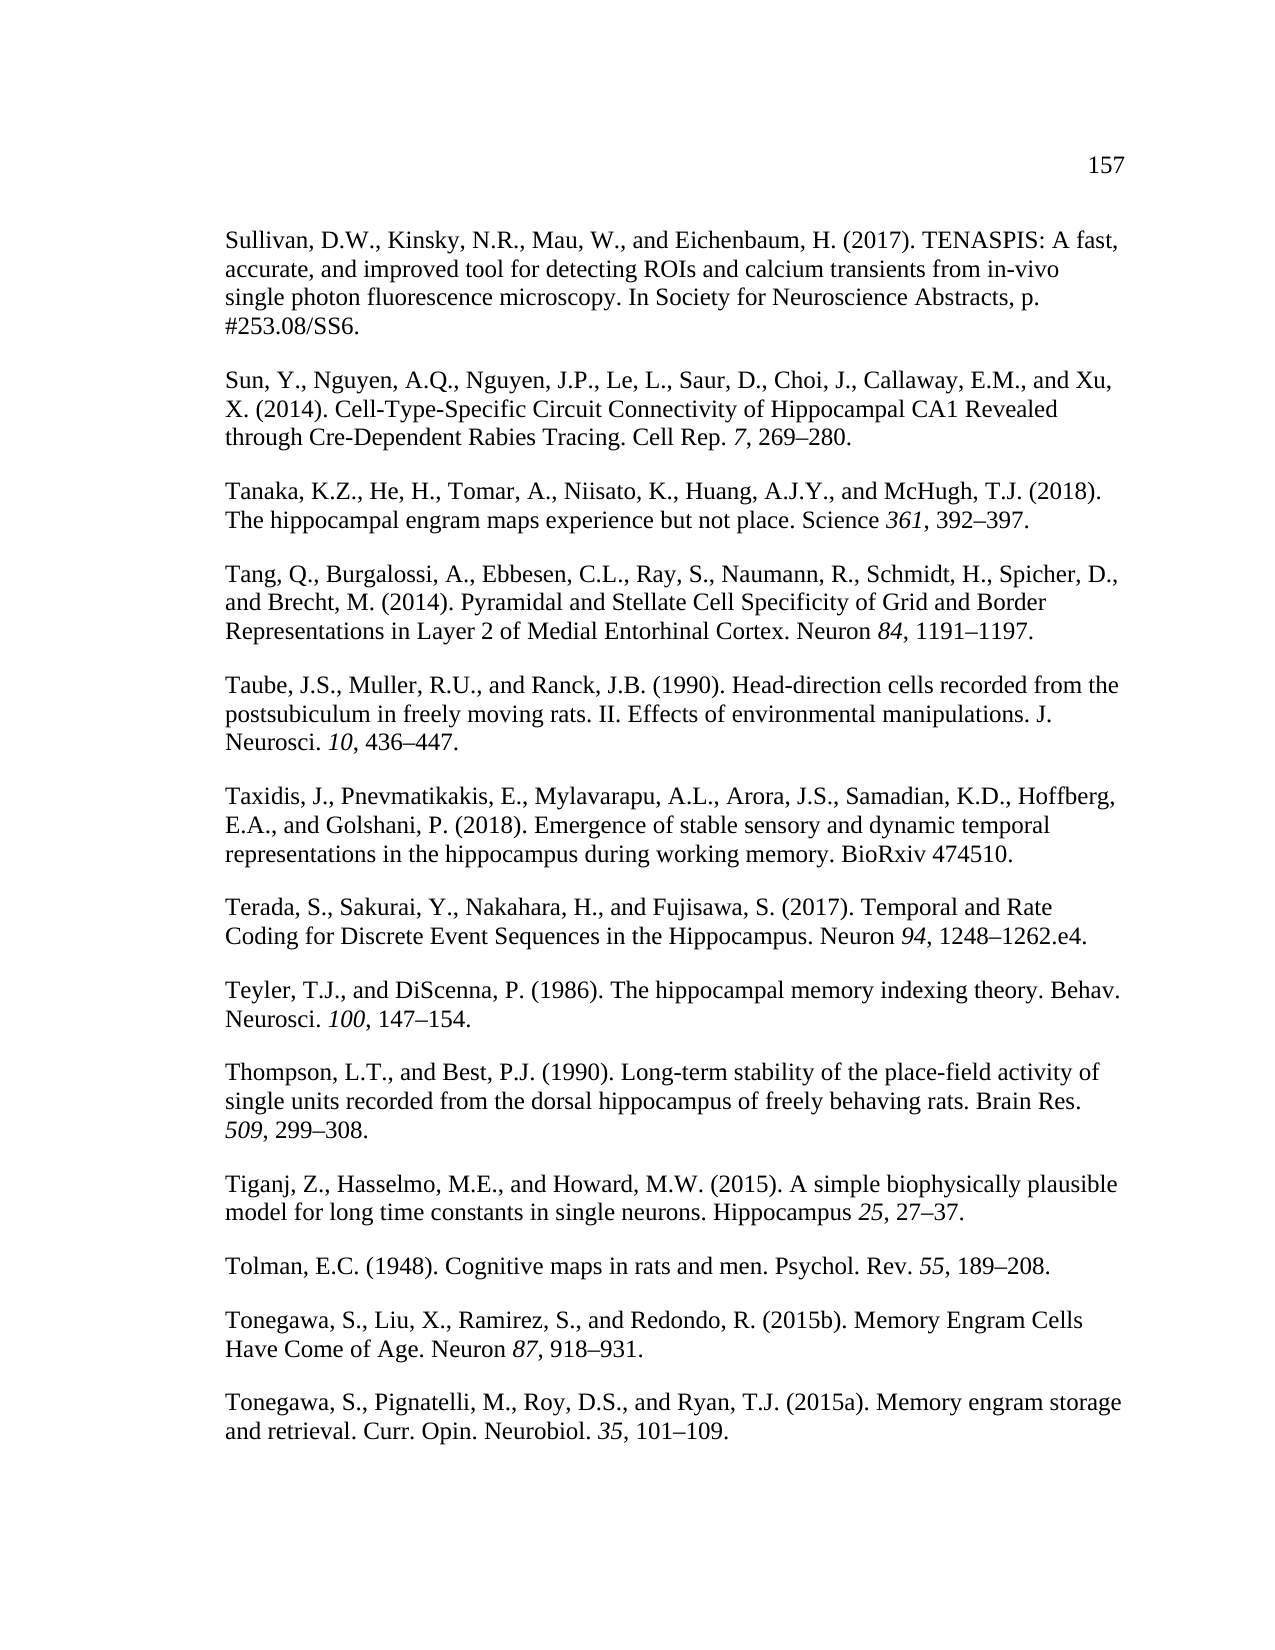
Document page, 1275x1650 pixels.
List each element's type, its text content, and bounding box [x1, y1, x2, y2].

text Taube, J.S., Muller, R.U., and Ranck, J.B. (1990). Head-direction cells recorded from the postsubiculum in freely moving rats. II. Effects of environmental manipulations. J. Neurosci. 10, 436–447. [225, 670, 1125, 756]
text Tang, Q., Burgalossi, A., Ebbesen, C.L., Ray, S., Naumann, R., Schmidt, H., Spicher, D., and Brecht, M. (2014). Pyramidal and Stellate Cell Specificity of Grid and Border Representations in Layer 2 of Medial Entorhinal Cortex. Neuron 84, 1191–1197. [225, 559, 1125, 645]
text Thompson, L.T., and Best, P.J. (1990). Long-term stability of the place-field activity of single units recorded from the dorsal hippocampus of freely behaving rats. Brain Res. 509, 299–308. [225, 1057, 1125, 1144]
text Tolman, E.C. (1948). Cognitive maps in rats and men. Psychol. Rev. 55, 189–208. [225, 1251, 1125, 1280]
text Tonegawa, S., Pignatelli, M., Roy, D.S., and Ryan, T.J. (2015a). Memory engram storage and retrieval. Curr. Opin. Neurobiol. 35, 101–109. [225, 1387, 1125, 1445]
text Terada, S., Sakurai, Y., Nakahara, H., and Fujisawa, S. (2017). Temporal and Rate Coding for Discrete Event Sequences in the Hippocampus. Neuron 94, 1248–1262.e4. [225, 892, 1125, 950]
text Taxidis, J., Pnevmatikakis, E., Mylavarapu, A.L., Arora, J.S., Samadian, K.D., Hoffberg, E.A., and Golshani, P. (2018). Emergence of stable sensory and dynamic temporal representations in the hippocampus during working memory. BioRxiv 474510. [225, 781, 1125, 867]
text Teyler, T.J., and DiScenna, P. (1986). The hippocampal memory indexing theory. Behav. Neurosci. 100, 147–154. [225, 975, 1125, 1032]
text Tanaka, K.Z., He, H., Tomar, A., Niisato, K., Huang, A.J.Y., and McHugh, T.J. (2018). The hippocampal engram maps experience but not place. Science 361, 392–397. [225, 476, 1125, 534]
text Tonegawa, S., Liu, X., Ramirez, S., and Redondo, R. (2015b). Memory Engram Cells Have Come of Age. Neuron 87, 918–931. [225, 1305, 1125, 1362]
text Tiganj, Z., Hasselmo, M.E., and Howard, M.W. (2015). A simple biophysically plausible model for long time constants in single neurons. Hippocampus 25, 27–37. [225, 1169, 1125, 1226]
text Sullivan, D.W., Kinsky, N.R., Mau, W., and Eichenbaum, H. (2017). TENASPIS: A fast, accurate, and improved tool for detecting ROIs and calcium transients from in-vivo single photon fluorescence microscopy. In Society for Neuroscience Abstracts, p. #253.08/SS6. [225, 225, 1125, 340]
text Sun, Y., Nguyen, A.Q., Nguyen, J.P., Le, L., Saur, D., Choi, J., Callaway, E.M., and Xu, X. (2014). Cell-Type-Specific Circuit Connectivity of Hippocampal CA1 Revealed through Cre-Dependent Rabies Tracing. Cell Rep. 7, 269–280. [225, 365, 1125, 451]
